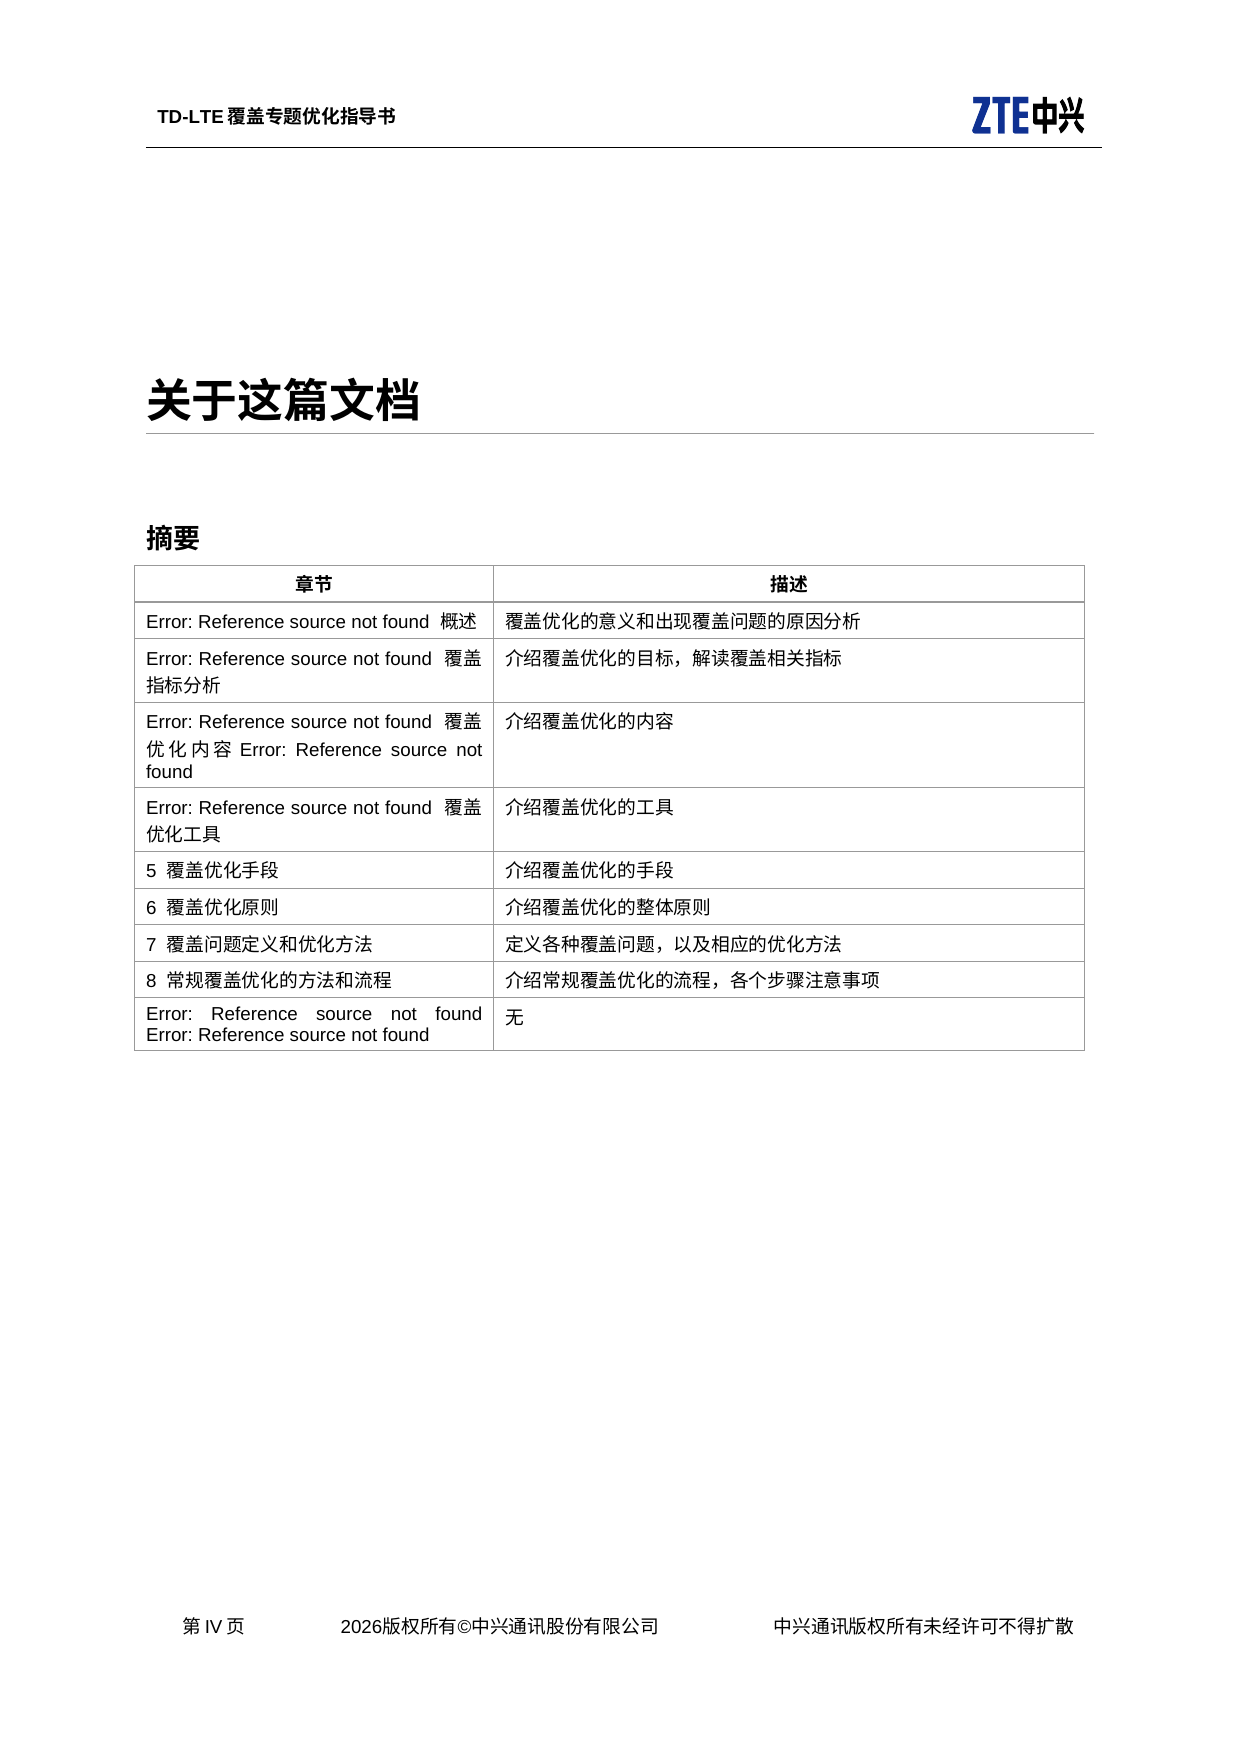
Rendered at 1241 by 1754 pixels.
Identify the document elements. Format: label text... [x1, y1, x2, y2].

table_cell 介绍覆盖优化的目标，解读覆盖相关指标 [494, 639, 1084, 702]
table_cell 介绍覆盖优化的内容 [494, 703, 1084, 787]
table_cell 介绍覆盖优化的手段 [494, 852, 1084, 887]
table_cell 8 常规覆盖优化的方法和流程 [135, 962, 493, 997]
table_cell 5 覆盖优化手段 [135, 852, 493, 887]
table_cell 介绍覆盖优化的工具 [494, 788, 1084, 851]
picture [969, 96, 1089, 134]
table_cell 定义各种覆盖问题，以及相应的优化方法 [494, 925, 1084, 961]
table_cell 无 [494, 998, 1084, 1049]
table_cell 覆盖优化的意义和出现覆盖问题的原因分析 [494, 603, 1084, 638]
table_cell 6 覆盖优化原则 [135, 889, 493, 924]
table_cell 7 覆盖问题定义和优化方法 [135, 925, 493, 961]
table_cell 介绍覆盖优化的整体原则 [494, 889, 1084, 924]
text 摘要 [146, 517, 1094, 557]
subtitle 关于这篇文档 [146, 364, 1094, 433]
table_header 描述 [494, 566, 1084, 601]
table_header 章节 [135, 566, 493, 601]
table_cell 介绍常规覆盖优化的流程，各个步骤注意事项 [494, 962, 1084, 997]
